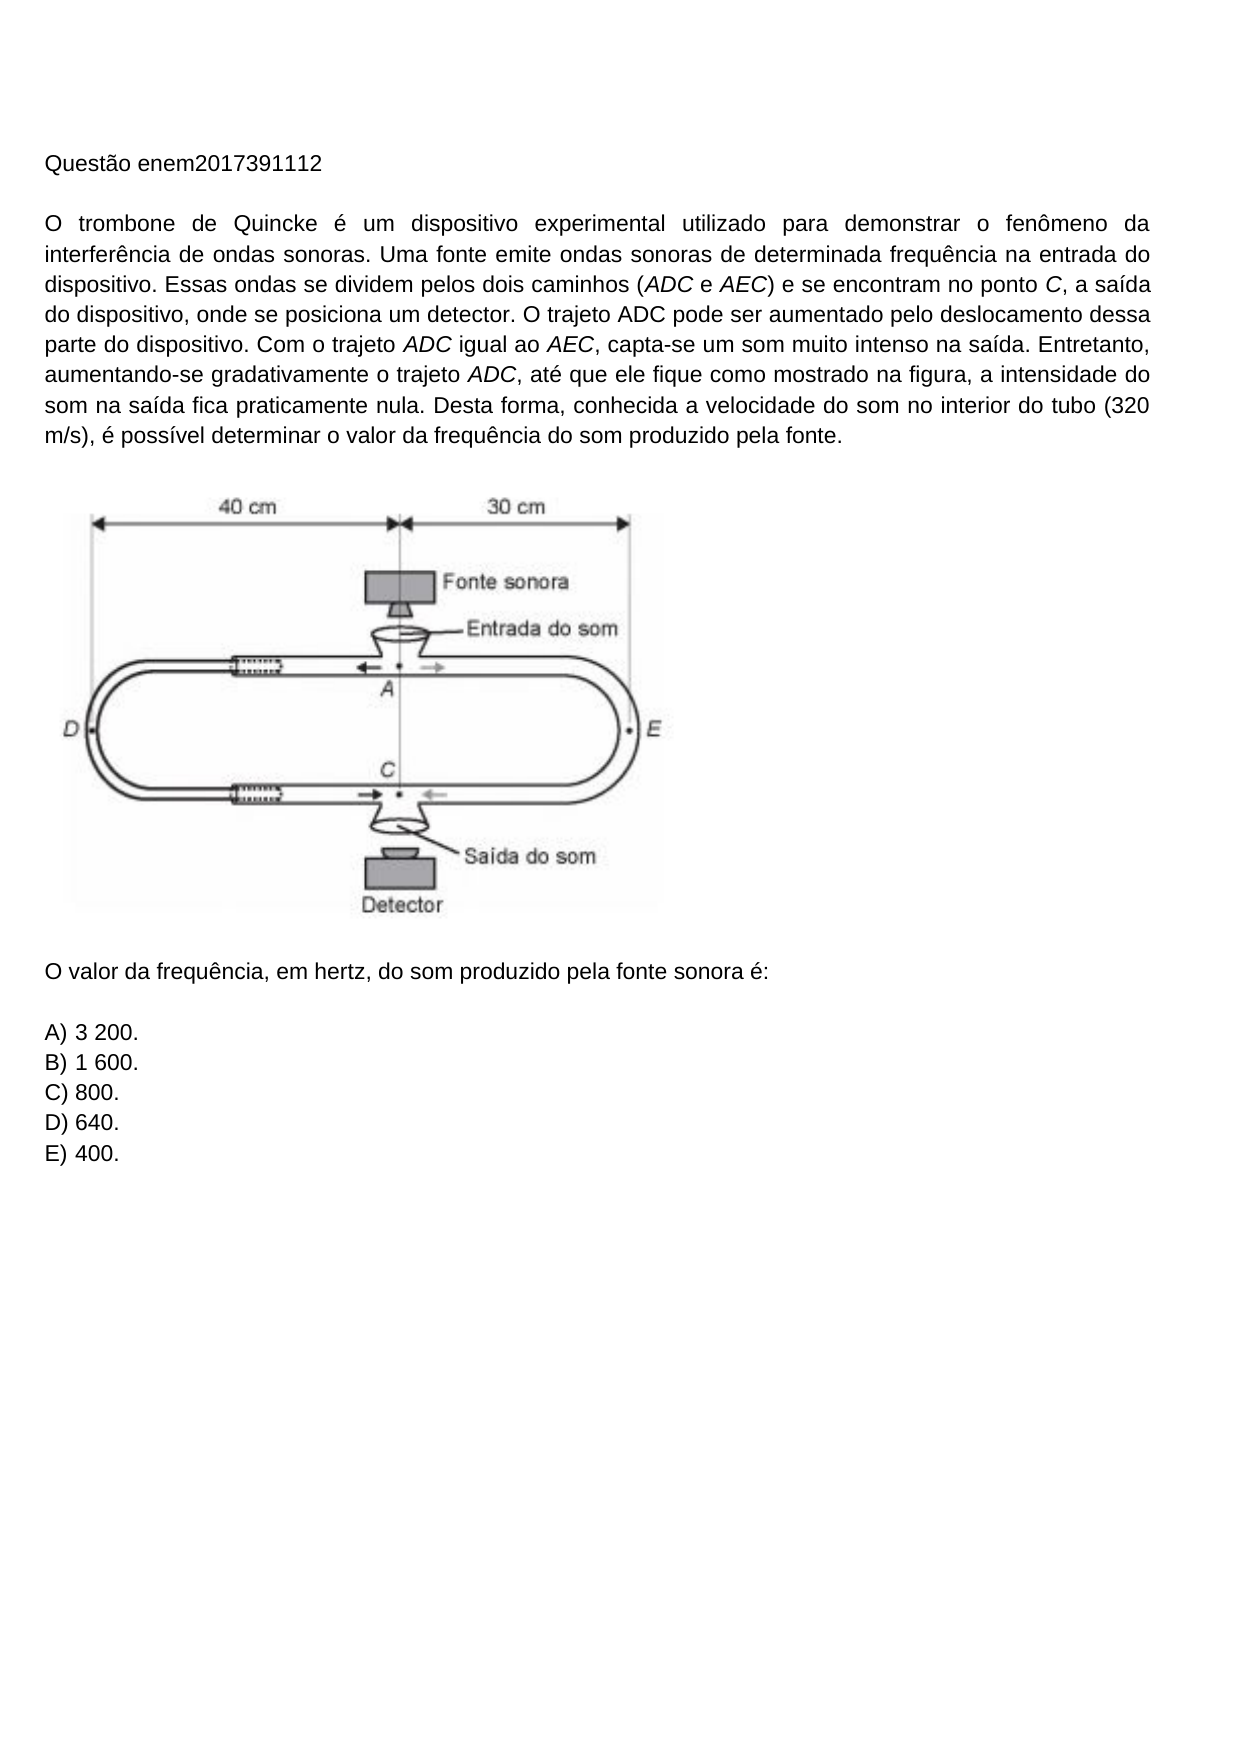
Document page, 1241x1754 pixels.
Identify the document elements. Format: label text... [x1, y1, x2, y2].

list 400. [44, 1139, 1151, 1166]
picture [44, 482, 678, 925]
list 800. [44, 1079, 1151, 1105]
list 3 200. [44, 1019, 1151, 1045]
text O trombone de Quincke é um dispositivo experimental utilizado para demonstrar o fenômeno da interferência de ondas sonoras. Uma fonte emite ondas sonoras de determinada frequência na entrada do dispositivo. Essas ondas se dividem pelos dois caminhos (ADC e AEC) e se encontram no ponto C, a saída do dispositivo, onde se posiciona um detector. O trajeto ADC pode ser aumentado pelo deslocamento dessa parte do dispositivo. Com o trajeto ADC igual ao AEC, capta-se um som muito intenso na saída. Entretanto, aumentando-se gradativamente o trajeto ADC, até que ele fique como mostrado na figura, a intensidade do som na saída fica praticamente nula. Desta forma, conhecida a velocidade do som no interior do tubo (320 m/s), é possível determinar o valor da frequência do som produzido pela fonte. [44, 210, 1151, 448]
list 640. [44, 1109, 1151, 1136]
text Questão enem2017391112 [44, 150, 1151, 176]
text O valor da frequência, em hertz, do som produzido pela fonte sonora é: [44, 958, 1151, 984]
list 1 600. [44, 1049, 1151, 1075]
